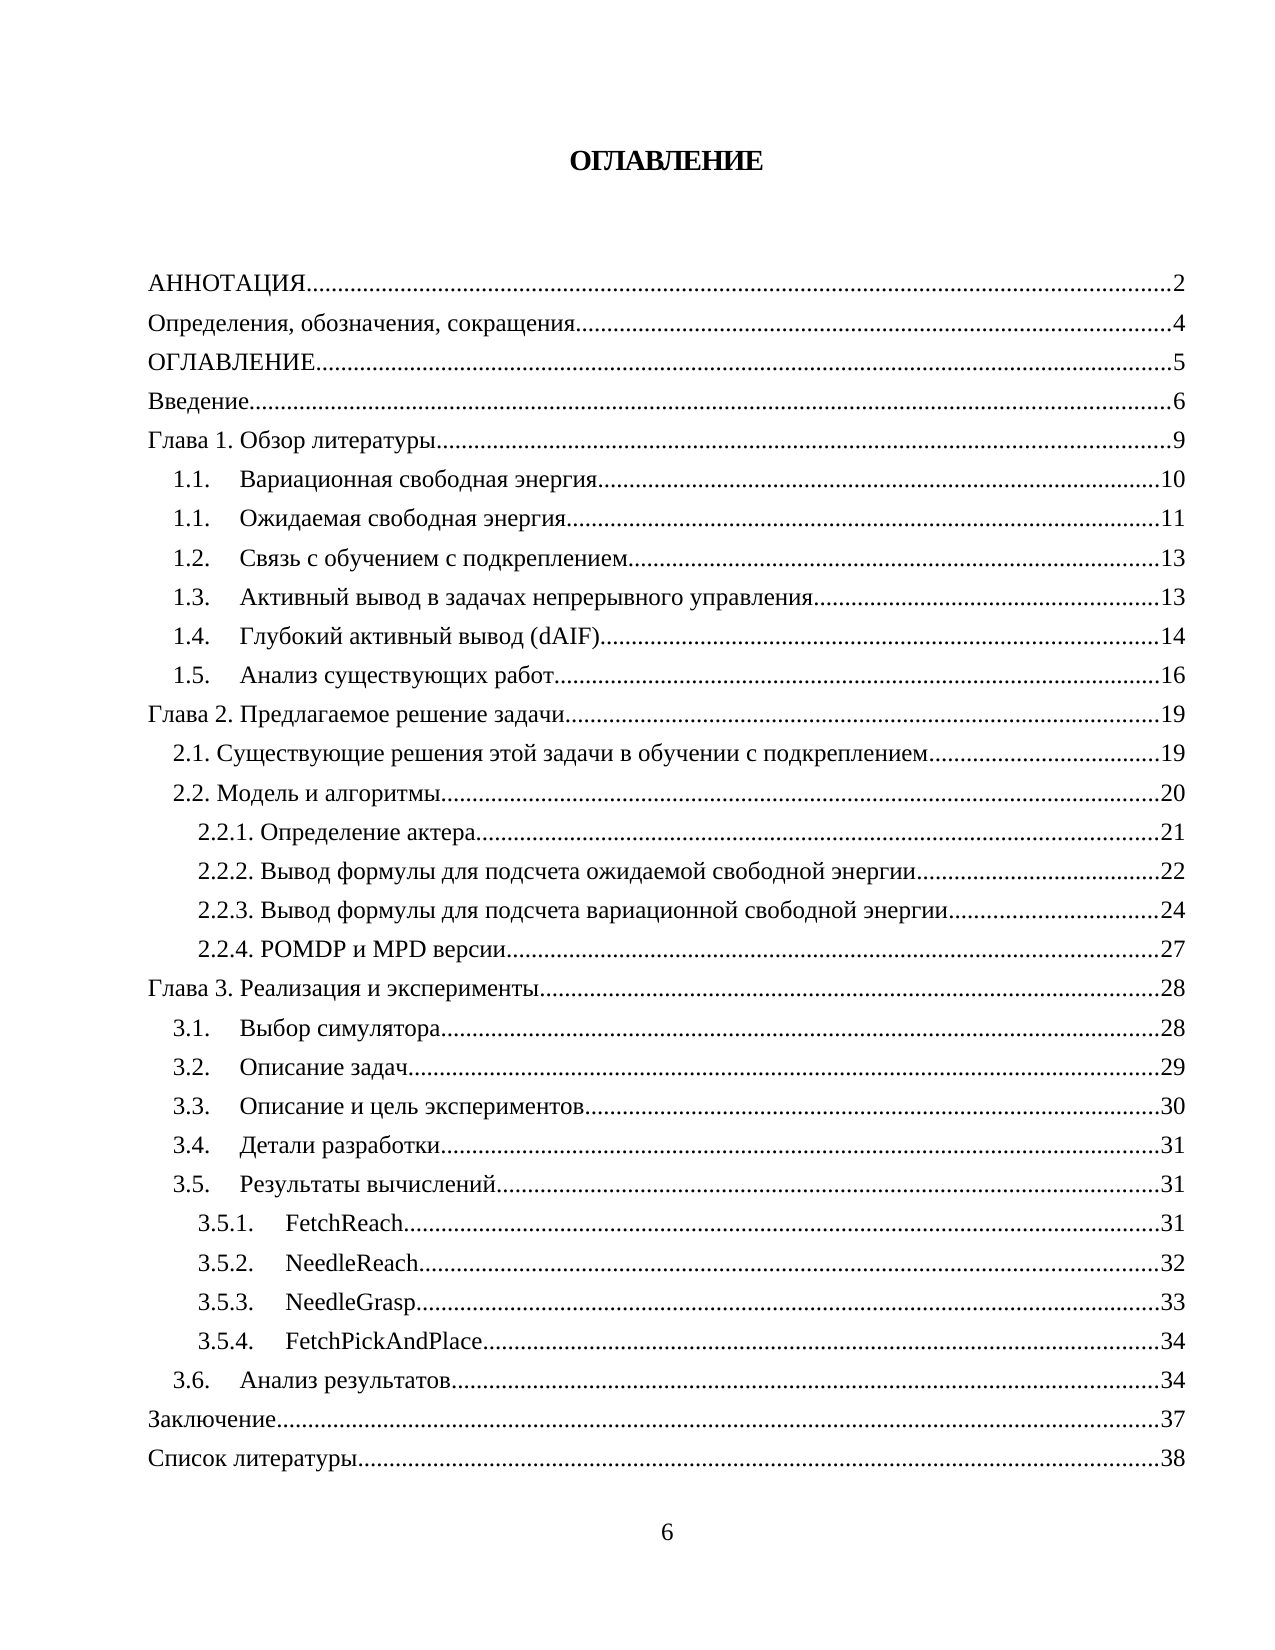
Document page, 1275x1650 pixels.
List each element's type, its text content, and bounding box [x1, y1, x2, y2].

text 3.2. Описание задач 29 [173, 1052, 1186, 1081]
text 1.2. Связь с обучением c подкреплением 13 [173, 543, 1186, 571]
text 1.3. Активный вывод в задачах непрерывного управления 13 [173, 582, 1186, 611]
text 3.5.2. NeedleReach 32 [198, 1248, 1186, 1276]
text АННОТАЦИЯ 2 [148, 268, 1186, 297]
text 2.2.1. Определение актера 21 [198, 817, 1186, 846]
text 3.5. Результаты вычислений 31 [173, 1169, 1186, 1198]
text ОГЛАВЛЕНИЕ 5 [148, 347, 1186, 376]
text 3.6. Анализ результатов 34 [173, 1365, 1186, 1394]
text 3.3. Описание и цель экспериментов 30 [173, 1091, 1186, 1120]
text 2.2.3. Вывод формулы для подсчета вариационной свободной энергии 24 [198, 895, 1186, 924]
text 1.4. Глубокий активный вывод (dAIF) 14 [173, 621, 1186, 650]
text 3.5.3. NeedleGrasp 33 [198, 1287, 1186, 1316]
text 3.4. Детали разработки 31 [173, 1130, 1186, 1159]
text 1.1. Вариационная свободная энергия 10 [173, 464, 1186, 493]
text 2.2.2. Вывод формулы для подсчета ожидаемой свободной энергии 22 [198, 856, 1186, 885]
text Определения, обозначения, сокращения 4 [148, 308, 1186, 336]
text 3.5.4. FetchPickAndPlace 34 [198, 1326, 1186, 1355]
text 1.5. Анализ существующих работ 16 [173, 660, 1186, 689]
text Список литературы 38 [148, 1443, 1186, 1472]
text 2.2. Модель и алгоритмы 20 [173, 778, 1186, 806]
text Заключение 37 [148, 1404, 1186, 1433]
text 1.1. Ожидаемая свободная энергия 11 [173, 503, 1186, 532]
text 2.2.4. POMDP и MPD версии 27 [198, 934, 1186, 963]
text Глава 3. Реализация и эксперименты 28 [148, 973, 1186, 1002]
text 3.1. Выбор симулятора 28 [173, 1013, 1186, 1041]
text 3.5.1. FetchReach 31 [198, 1208, 1186, 1237]
text Глава 2. Предлагаемое решение задачи 19 [148, 699, 1186, 728]
text 2.1. Существующие решения этой задачи в обучении с подкреплением 19 [173, 738, 1186, 767]
text Введение 6 [148, 386, 1186, 415]
text Глава 1. Обзор литературы 9 [148, 425, 1186, 454]
text ОГЛАВЛЕНИЕ [206, 143, 1128, 177]
